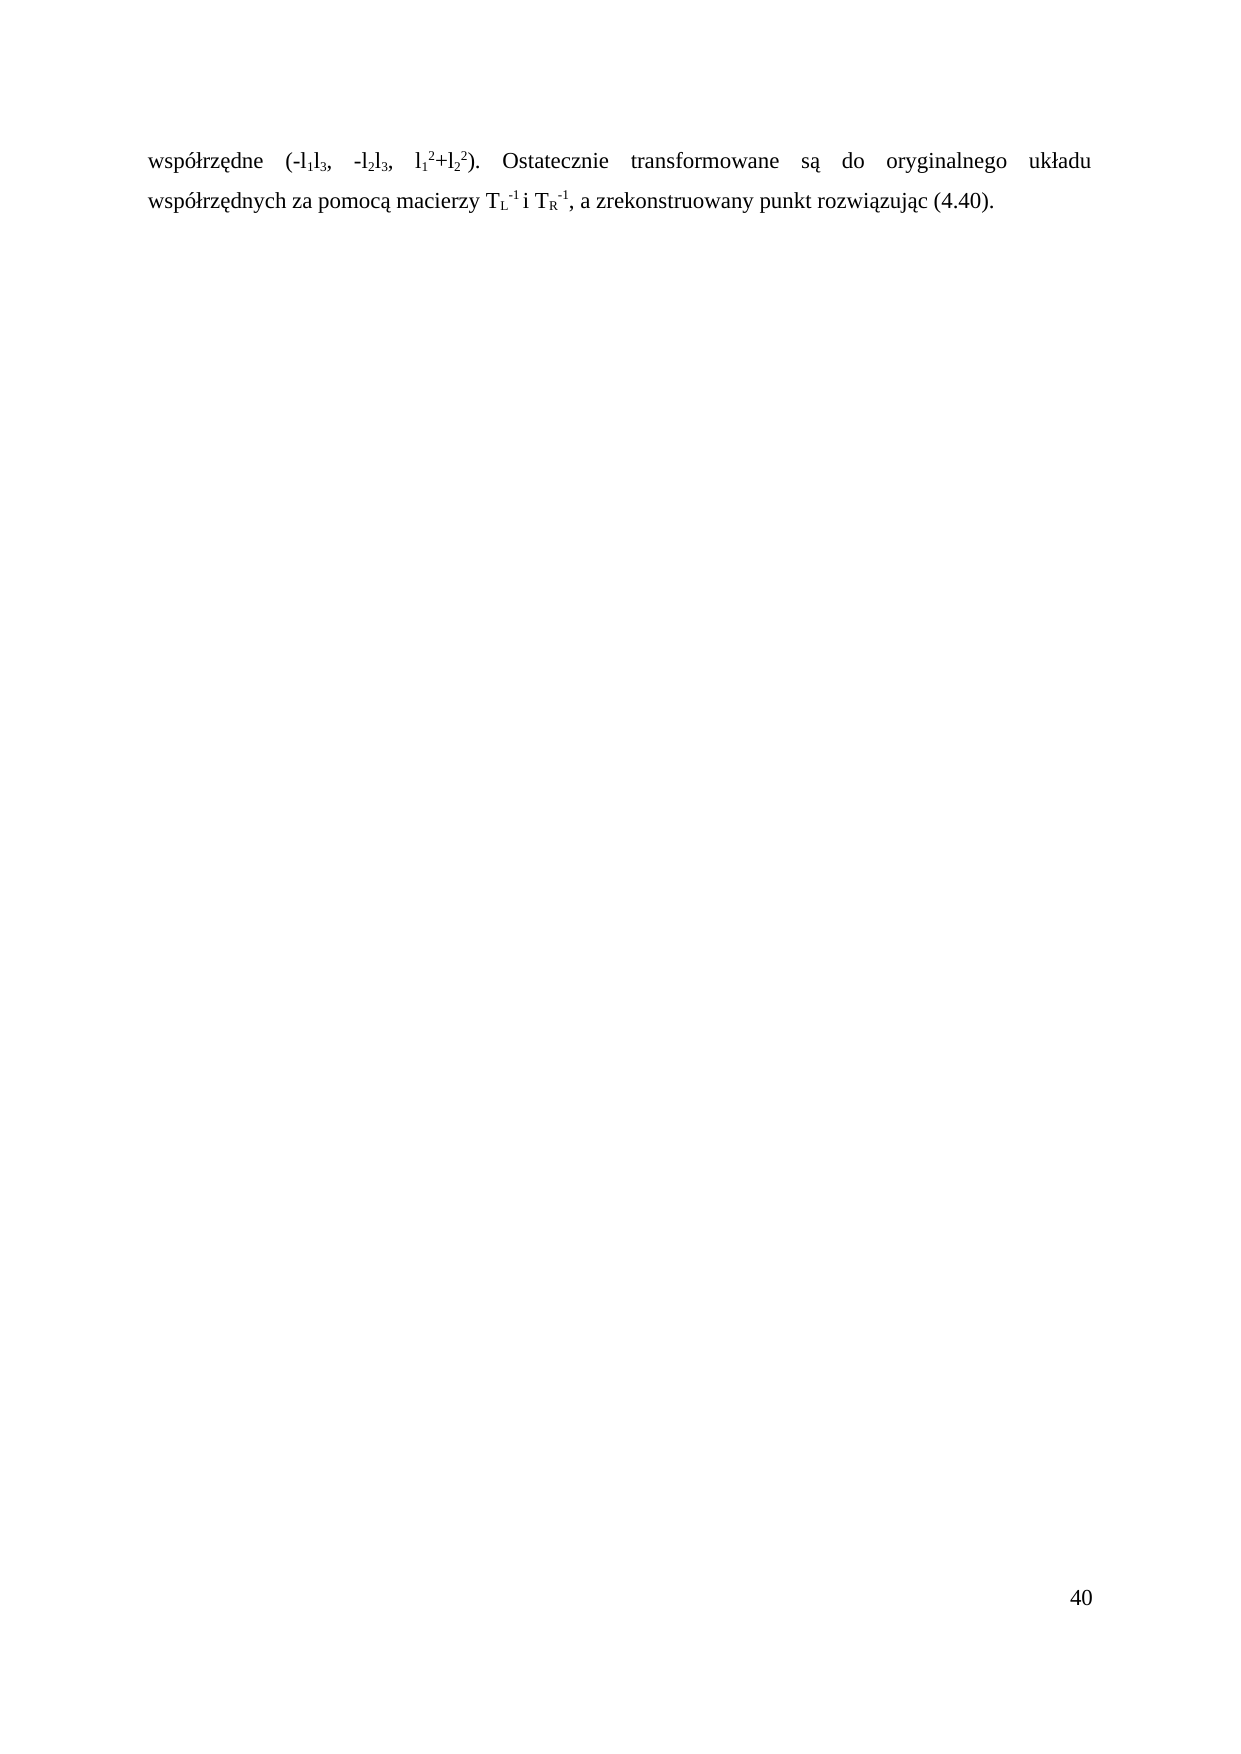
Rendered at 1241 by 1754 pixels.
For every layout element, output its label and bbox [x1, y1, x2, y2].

text [148, 148, 1093, 213]
